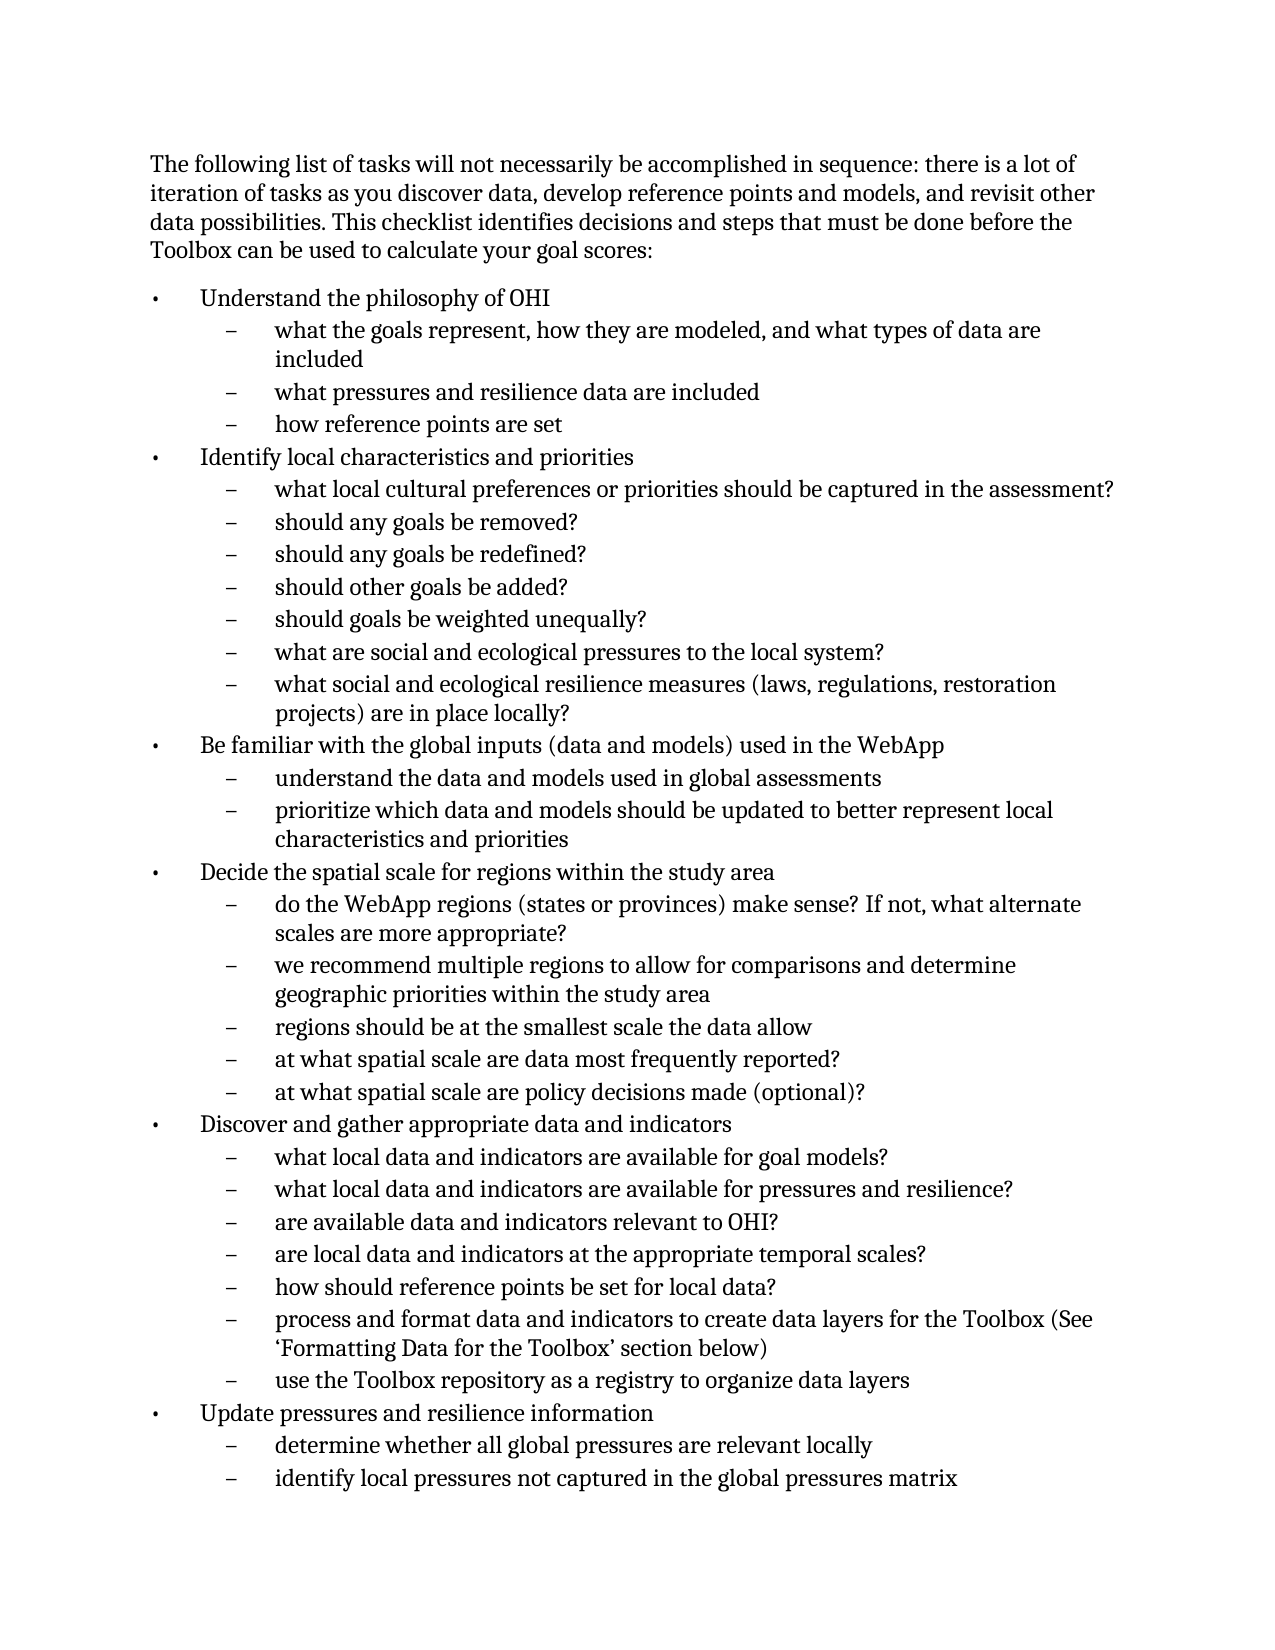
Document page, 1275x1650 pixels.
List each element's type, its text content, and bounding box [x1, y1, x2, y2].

list what the goals represent, how they are modeled, and what types of data are included [225, 316, 1125, 374]
list Understand the philosophy of OHI [150, 284, 1125, 312]
list are local data and indicators at the appropriate temporal scales? [225, 1240, 1125, 1269]
list what local cultural preferences or priorities should be captured in the assessment? [225, 475, 1125, 504]
list should goals be weighted unequally? [225, 605, 1125, 634]
list Be familiar with the global inputs (data and models) used in the WebApp [150, 731, 1125, 760]
list we recommend multiple regions to allow for comparisons and determine geographic priorities within the study area [225, 951, 1125, 1009]
list what pressures and resilience data are included [225, 377, 1125, 406]
list how should reference points be set for local data? [225, 1272, 1125, 1301]
list what social and ecological resilience measures (laws, regulations, restoration projects) are in place locally? [225, 670, 1125, 727]
list should any goals be redefined? [225, 540, 1125, 569]
list process and format data and indicators to create data layers for the Toolbox (See ‘Formatting Data for the Toolbox’ section below) [225, 1305, 1125, 1362]
list Discover and gather appropriate data and indicators [150, 1110, 1125, 1139]
list what local data and indicators are available for goal models? [225, 1142, 1125, 1171]
list determine whether all global pressures are relevant locally [225, 1431, 1125, 1460]
list use the Toolbox repository as a registry to organize data layers [225, 1366, 1125, 1395]
list identify local pressures not captured in the global pressures matrix [225, 1464, 1125, 1492]
list how reference points are set [225, 410, 1125, 439]
list understand the data and models used in global assessments [225, 764, 1125, 792]
list at what spatial scale are policy decisions made (optional)? [225, 1077, 1125, 1106]
list Identify local characteristics and priorities [150, 442, 1125, 471]
list should other goals be added? [225, 572, 1125, 601]
list should any goals be removed? [225, 507, 1125, 536]
text The following list of tasks will not necessarily be accomplished in sequence: there is a lot of iteration of tasks as you discover data, develop reference points and models, and revisit other data possibilities. This checklist identifies decisions and steps that must be done before the Toolbox can be used to calculate your goal scores: [150, 150, 1125, 265]
list do the WebApp regions (states or provinces) make sense? If not, what alternate scales are more appropriate? [225, 890, 1125, 947]
list what local data and indicators are available for pressures and resilience? [225, 1175, 1125, 1204]
list regions should be at the smallest scale the data allow [225, 1012, 1125, 1041]
list are available data and indicators relevant to OHI? [225, 1207, 1125, 1236]
list prioritize which data and models should be updated to better represent local characteristics and priorities [225, 796, 1125, 854]
list what are social and ecological pressures to the local system? [225, 637, 1125, 666]
list Decide the spatial scale for regions within the study area [150, 857, 1125, 886]
list at what spatial scale are data most frequently reported? [225, 1045, 1125, 1074]
list Update pressures and resilience information [150, 1399, 1125, 1427]
